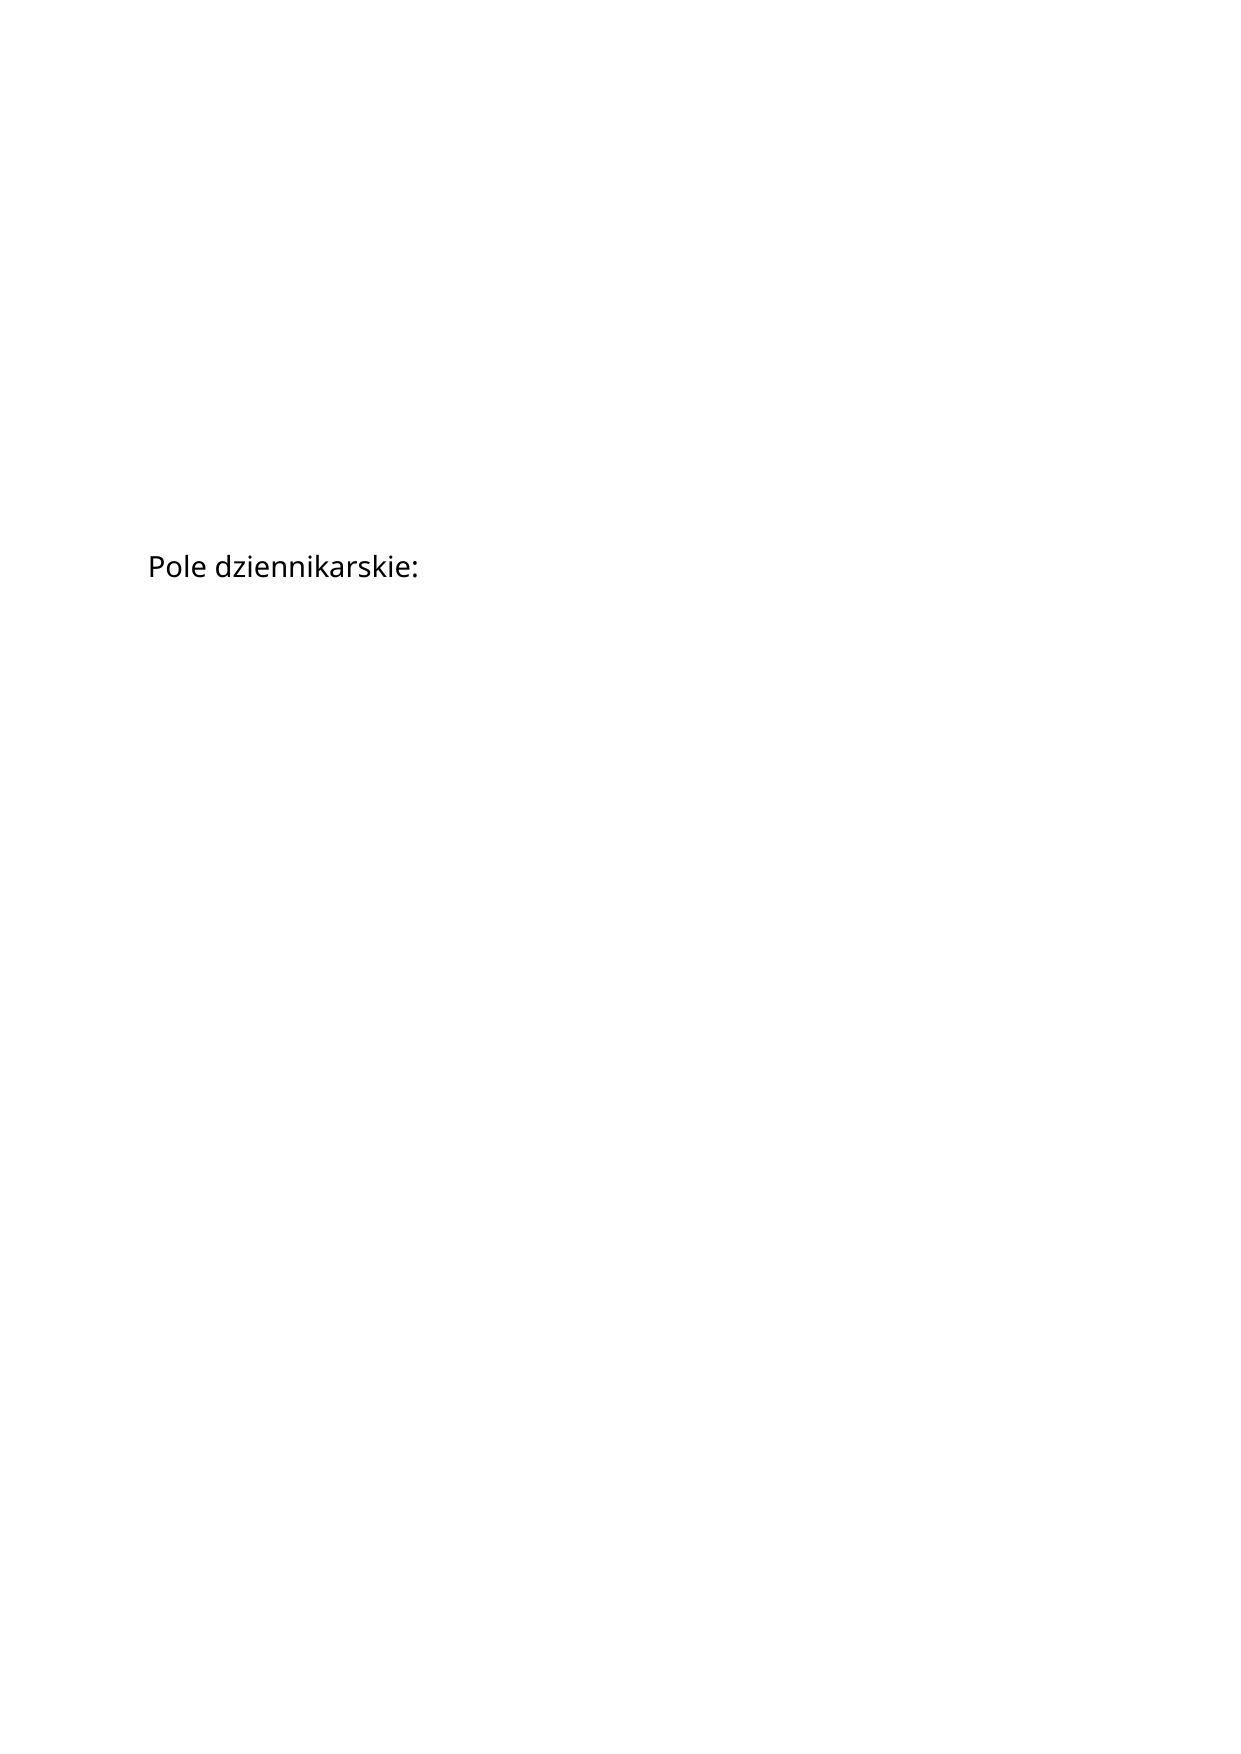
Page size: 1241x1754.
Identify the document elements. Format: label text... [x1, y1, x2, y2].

text Pole dziennikarskie: [148, 546, 1093, 586]
